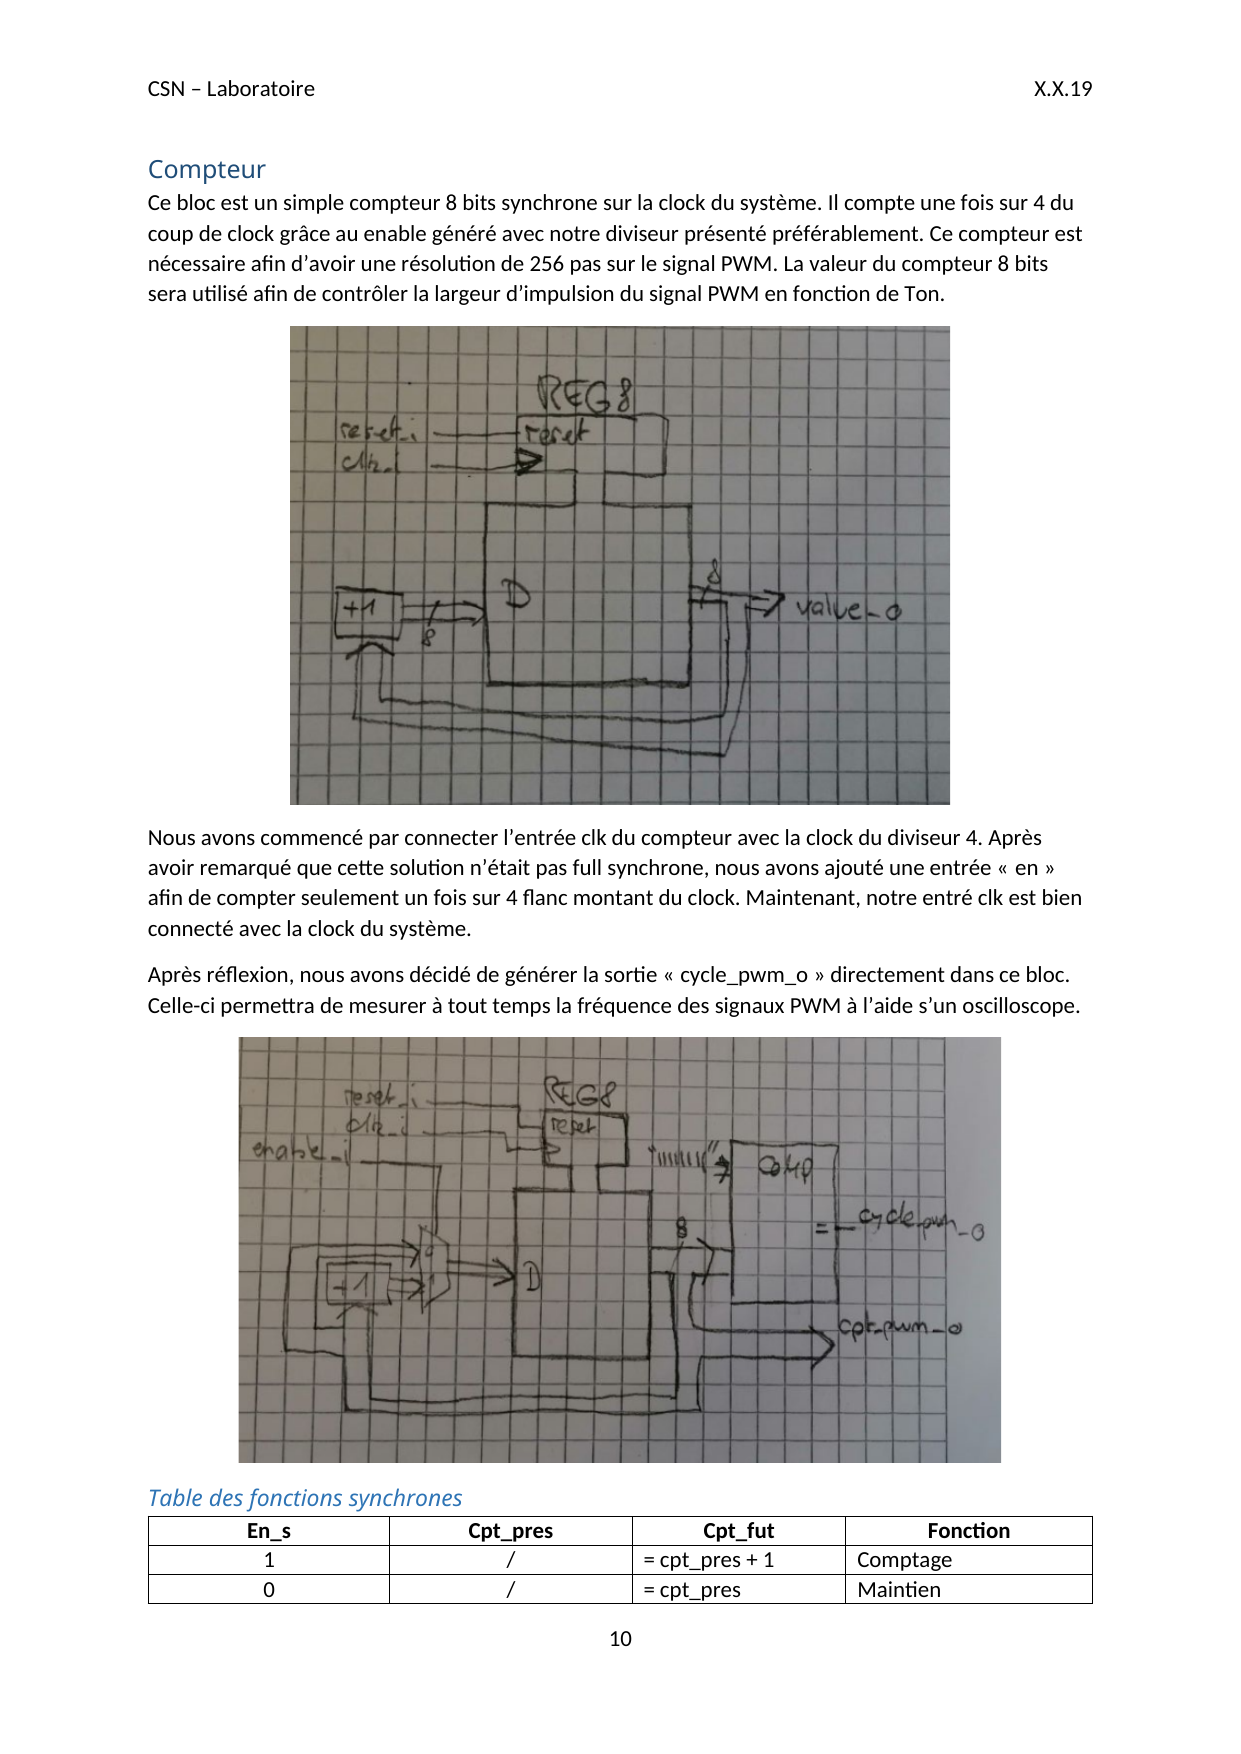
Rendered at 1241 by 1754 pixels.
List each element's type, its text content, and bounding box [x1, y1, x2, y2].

text Ce bloc est un simple compteur 8 bits synchrone sur la clock du système. Il compte une fois sur 4 du coup de clock grâce au enable généré avec notre diviseur présenté préférablement. Ce compteur est nécessaire afin d’avoir une résolution de 256 pas sur le signal PWM. La valeur du compteur 8 bits sera utilisé afin de contrôler la largeur d’impulsion du signal PWM en fonction de Ton. [148, 188, 1093, 307]
picture [290, 326, 951, 805]
table_cell / [390, 1546, 632, 1574]
table_cell 0 [149, 1575, 389, 1603]
text Nous avons commencé par connecter l’entrée clk du compteur avec la clock du diviseur 4. Après avoir remarqué que cette solution n’était pas full synchrone, nous avons ajouté une entrée « en » afin de compter seulement un fois sur 4 flanc montant du clock. Maintenant, notre entré clk est bien connecté avec la clock du système. [148, 823, 1093, 942]
table_cell Maintien [846, 1575, 1092, 1603]
table_cell Comptage [846, 1546, 1092, 1574]
table_cell 1 [149, 1546, 389, 1574]
table_cell / [390, 1575, 632, 1603]
table_header Fonction [846, 1517, 1092, 1544]
picture [238, 1037, 1002, 1463]
table_header Cpt_pres [390, 1517, 632, 1544]
subtitle Table des fonctions synchrones [148, 1482, 1093, 1513]
table_cell = cpt_pres [633, 1575, 845, 1603]
table_header Cpt_fut [633, 1517, 845, 1544]
text Après réflexion, nous avons décidé de générer la sortie « cycle_pwm_o » directement dans ce bloc. Celle-ci permettra de mesurer à tout temps la fréquence des signaux PWM à l’aide s’un oscilloscope. [148, 961, 1093, 1019]
table_cell = cpt_pres + 1 [633, 1546, 845, 1574]
subtitle Compteur [148, 152, 1093, 186]
table_header En_s [149, 1517, 389, 1544]
